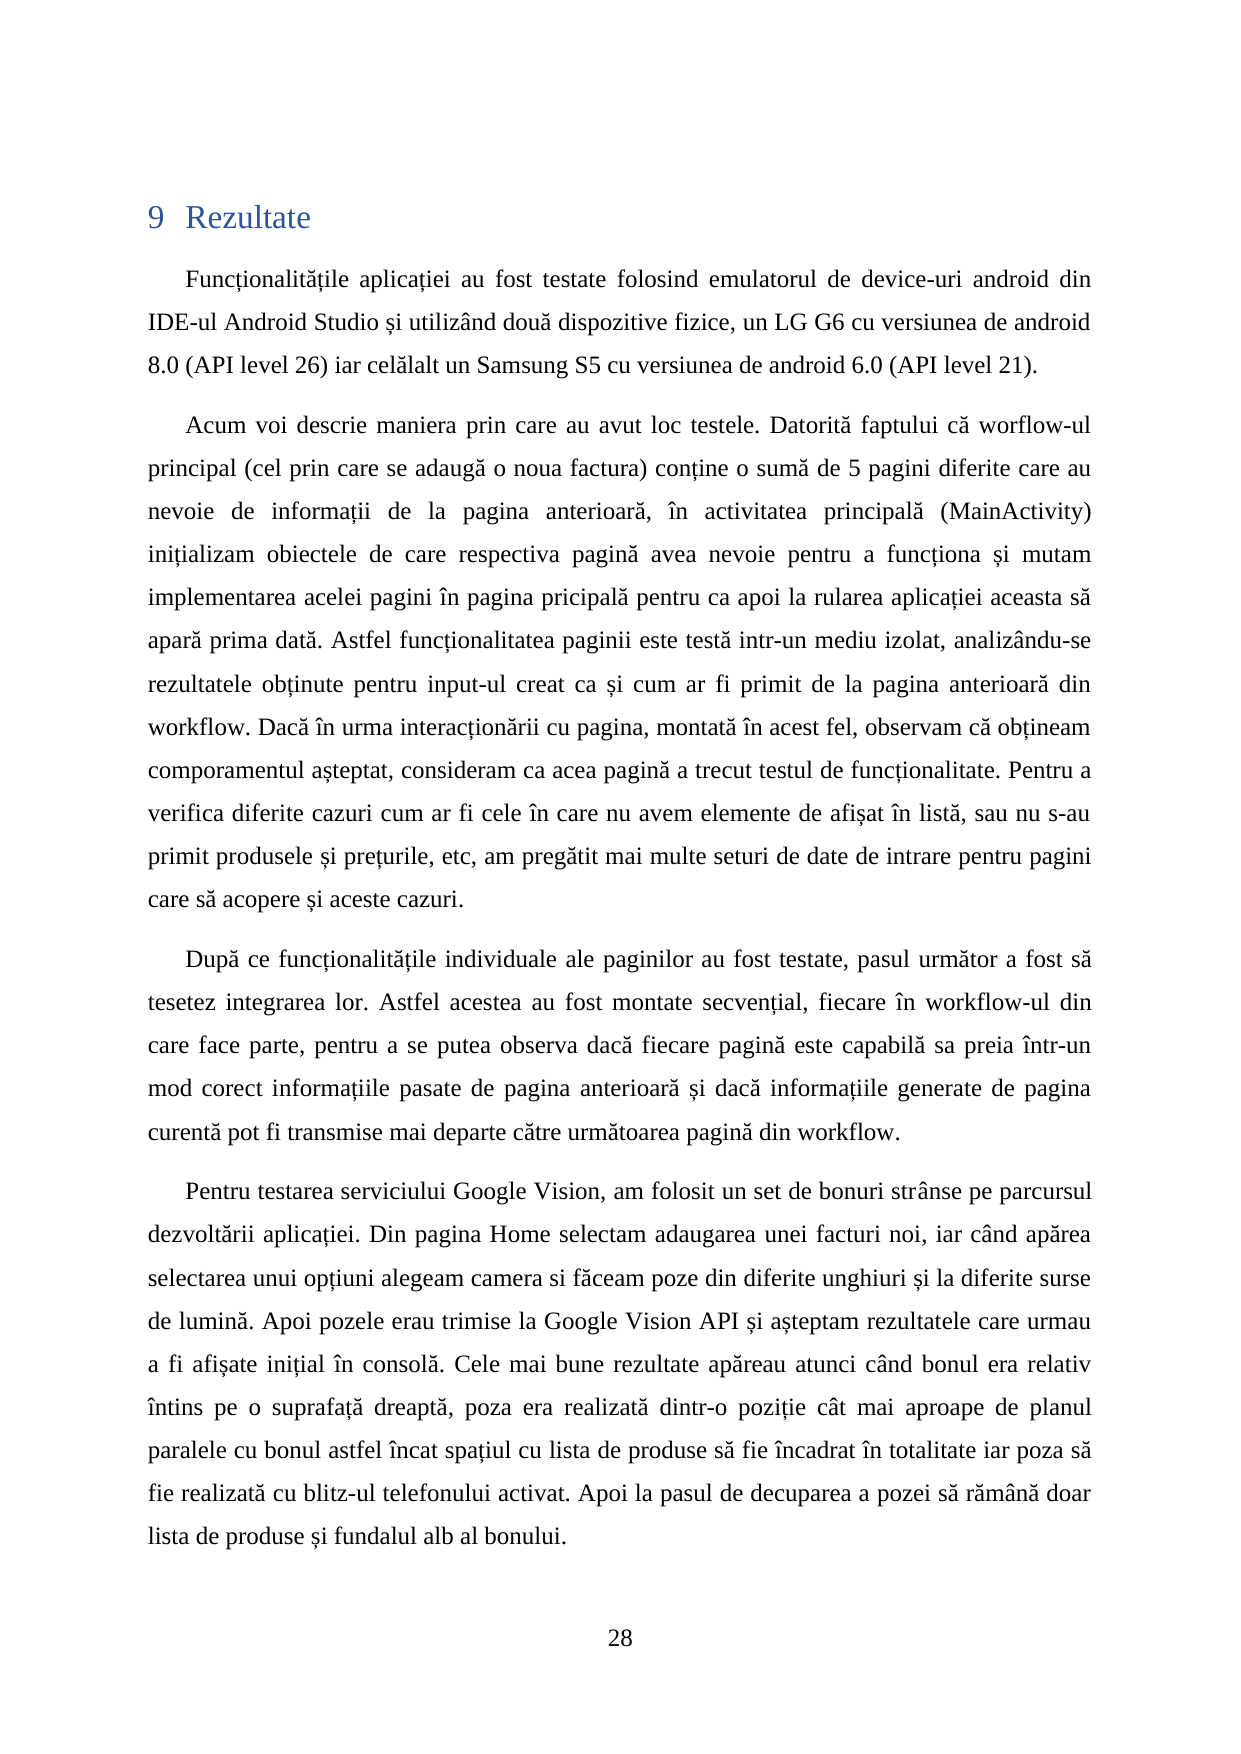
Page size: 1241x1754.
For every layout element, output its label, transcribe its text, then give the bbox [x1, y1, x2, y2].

text Funcționalitățile aplicației au fost testate folosind emulatorul de device-uri android din IDE-ul Android Studio și utilizând două dispozitive fizice, un LG G6 cu versiunea de android 8.0 (API level 26) iar celălalt un Samsung S5 cu versiunea de android 6.0 (API level 21). [148, 264, 1093, 379]
text Acum voi descrie maniera prin care au avut loc testele. Datorită faptului că worflow-ul principal (cel prin care se adaugă o noua factura) conține o sumă de 5 pagini diferite care au nevoie de informații de la pagina anterioară, în activitatea principală (MainActivity) inițializam obiectele de care respectiva pagină avea nevoie pentru a funcționa și mutam implementarea acelei pagini în pagina pricipală pentru ca apoi la rularea aplicației aceasta să apară prima dată. Astfel funcționalitatea paginii este testă intr-un mediu izolat, analizându-se rezultatele obținute pentru input-ul creat ca și cum ar fi primit de la pagina anterioară din workflow. Dacă în urma interacționării cu pagina, montată în acest fel, observam că obțineam comporamentul așteptat, consideram ca acea pagină a trecut testul de funcționalitate. Pentru a verifica diferite cazuri cum ar fi cele în care nu avem elemente de afișat în listă, sau nu s-au primit produsele și prețurile, etc, am pregătit mai multe seturi de date de intrare pentru pagini care să acopere și aceste cazuri. [148, 410, 1093, 913]
subtitle Rezultate [148, 198, 1093, 236]
text Pentru testarea serviciului Google Vision, am folosit un set de bonuri strânse pe parcursul dezvoltării aplicației. Din pagina Home selectam adaugarea unei facturi noi, iar când apărea selectarea unui opțiuni alegeam camera si făceam poze din diferite unghiuri și la diferite surse de lumină. Apoi pozele erau trimise la Google Vision API și așteptam rezultatele care urmau a fi afișate inițial în consolă. Cele mai bune rezultate apăreau atunci când bonul era relativ întins pe o suprafață dreaptă, poza era realizată dintr-o poziție cât mai aproape de planul paralele cu bonul astfel încat spațiul cu lista de produse să fie încadrat în totalitate iar poza să fie realizată cu blitz-ul telefonului activat. Apoi la pasul de decuparea a pozei să rămână doar lista de produse și fundalul alb al bonului. [148, 1176, 1093, 1550]
text După ce funcționalitățile individuale ale paginilor au fost testate, pasul următor a fost să tesetez integrarea lor. Astfel acestea au fost montate secvențial, fiecare în workflow-ul din care face parte, pentru a se putea observa dacă fiecare pagină este capabilă sa preia într-un mod corect informațiile pasate de pagina anterioară și dacă informațiile generate de pagina curentă pot fi transmise mai departe către următoarea pagină din workflow. [148, 944, 1093, 1145]
